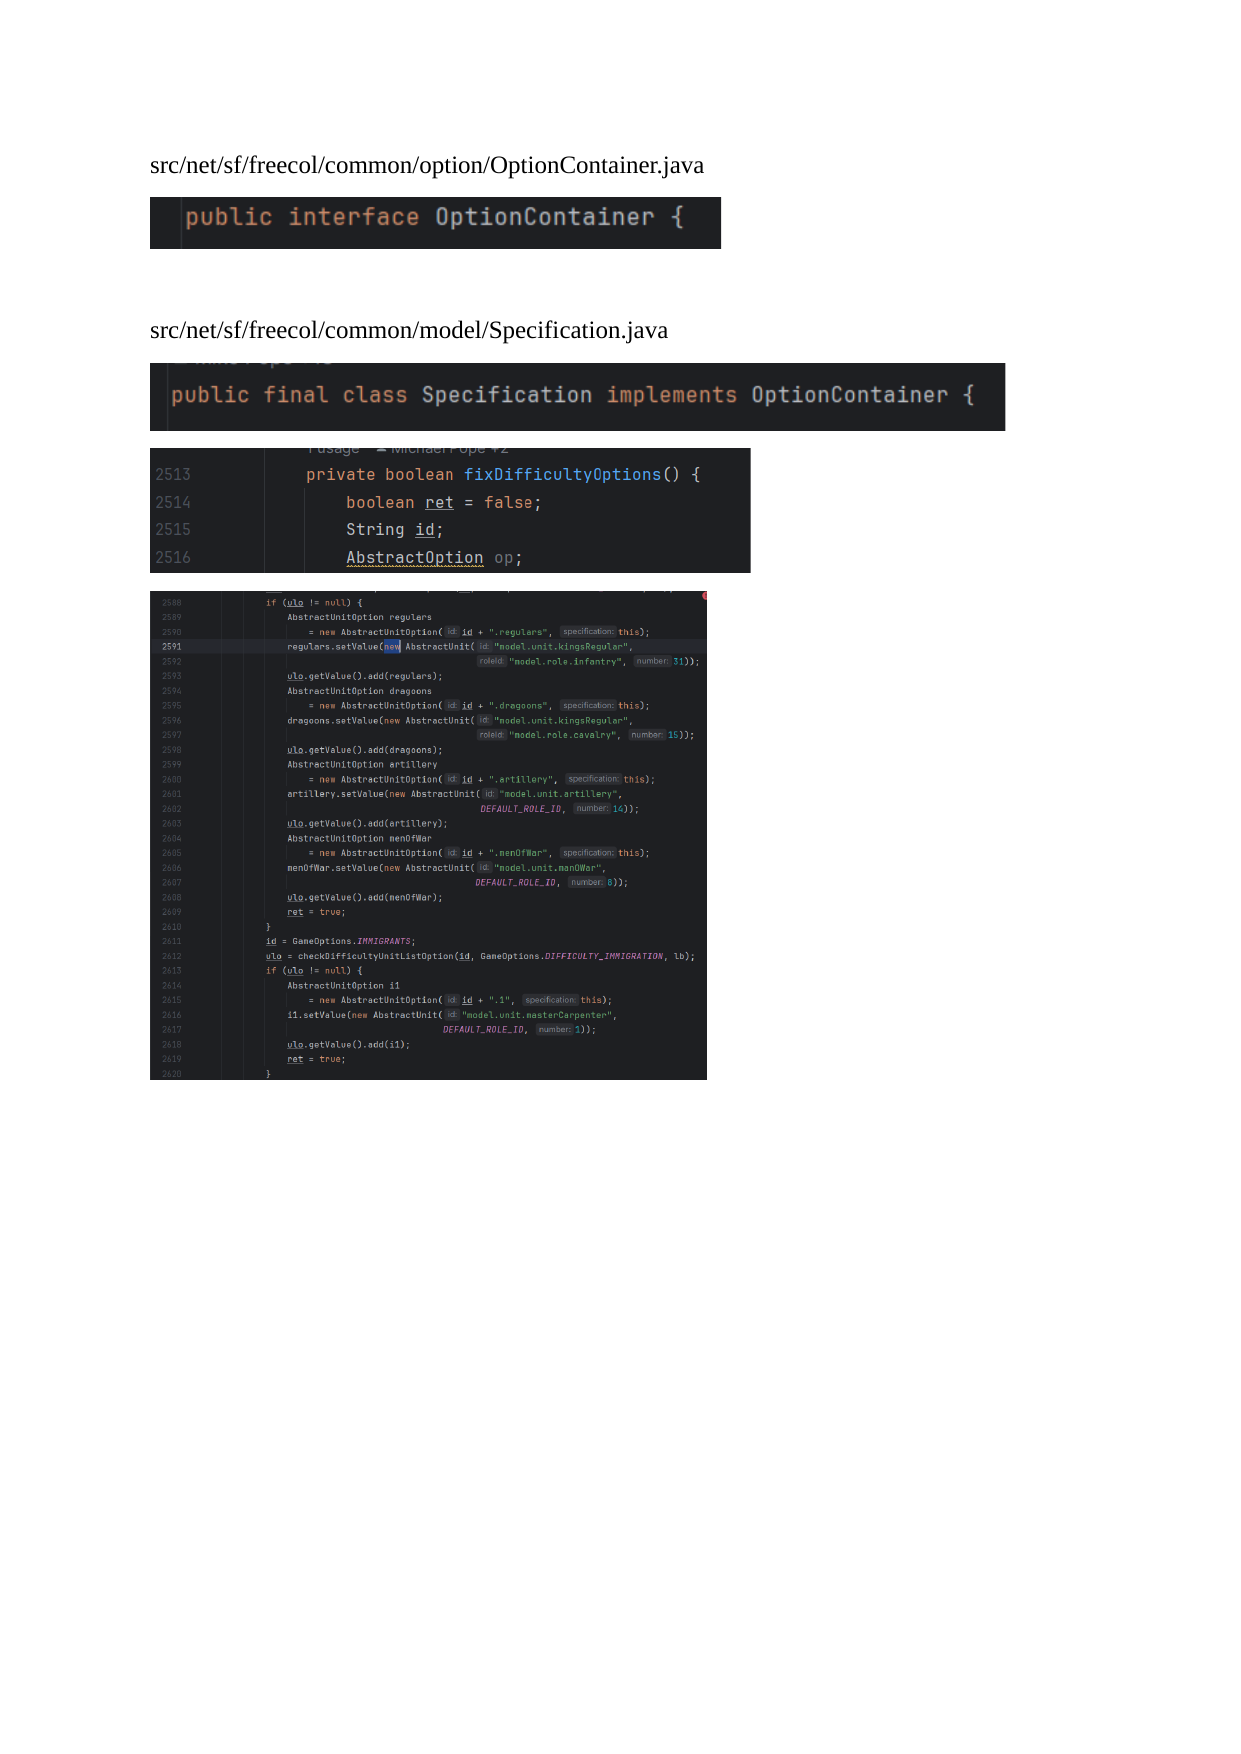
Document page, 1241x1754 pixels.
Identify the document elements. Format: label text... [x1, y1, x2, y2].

picture [150, 363, 1006, 431]
text src/net/sf/freecol/common/model/Specification.java [150, 316, 1090, 344]
picture [150, 448, 751, 573]
text src/net/sf/freecol/common/option/OptionContainer.java [150, 150, 1090, 179]
picture [150, 197, 722, 249]
picture [150, 591, 707, 1080]
